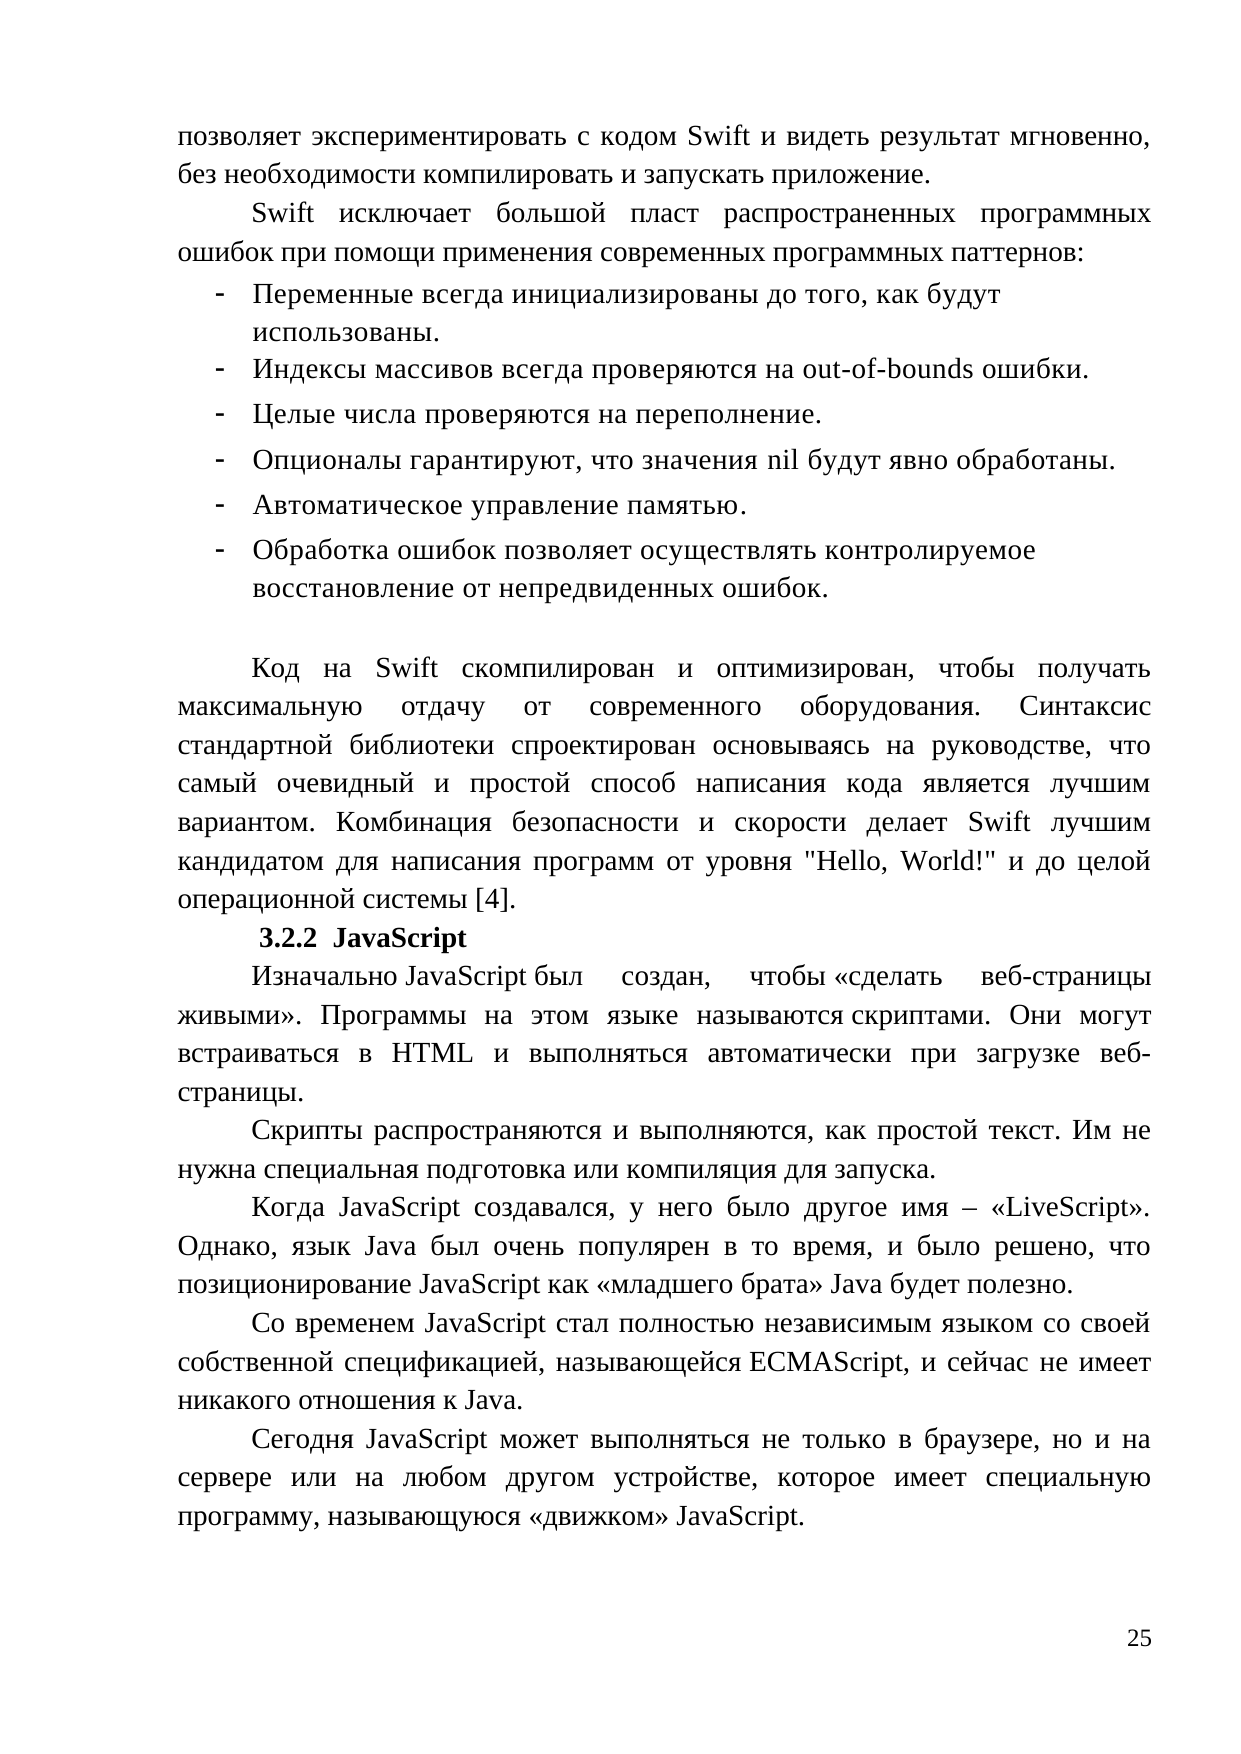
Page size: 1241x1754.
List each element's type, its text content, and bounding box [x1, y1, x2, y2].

text Со временем JavaScript стал полностью независимым языком со своей собственной спецификацией, называющейся ECMAScript, и сейчас не имеет никакого отношения к Java. [177, 1305, 1152, 1416]
list Автоматическое управление памятью. [215, 483, 1152, 521]
list Обработка ошибок позволяет осуществлять контролируемое восстановление от непредвиденных ошибок. [215, 528, 1152, 603]
list JavaScript [259, 920, 1152, 953]
text Swift исключает большой пласт распространенных программных ошибок при помощи применения современных программных паттернов: [177, 195, 1152, 267]
list Индексы массивов всегда проверяются на out-of-bounds ошибки. [215, 347, 1152, 385]
text Код на Swift скомпилирован и оптимизирован, чтобы получать максимальную отдачу от современного оборудования. Синтаксис стандартной библиотеки спроектирован основываясь на руководстве, что самый очевидный и простой способ написания кода является лучшим вариантом. Комбинация безопасности и скорости делает Swift лучшим кандидатом для написания программ от уровня "Hello, World!" и до целой операционной системы [4]. [177, 650, 1152, 915]
list Опционалы гарантируют, что значения nil будут явно обработаны. [215, 438, 1152, 475]
list Переменные всегда инициализированы до того, как будут использованы. [215, 272, 1152, 347]
text Скрипты распространяются и выполняются, как простой текст. Им не нужна специальная подготовка или компиляция для запуска. [177, 1112, 1152, 1184]
text Сегодня JavaScript может выполняться не только в браузере, но и на сервере или на любом другом устройстве, которое имеет специальную программу, называющуюся «движком» JavaScript. [177, 1421, 1152, 1531]
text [177, 118, 1152, 190]
text Когда JavaScript создавался, у него было другое имя – «LiveScript». Однако, язык Java был очень популярен в то время, и было решено, что позиционирование JavaScript как «младшего брата» Java будет полезно. [177, 1189, 1152, 1300]
list Целые числа проверяются на переполнение. [215, 393, 1152, 430]
text Изначально JavaScript был создан, чтобы «сделать веб-страницы живыми». Программы на этом языке называются скриптами. Они могут встраиваться в HTML и выполняться автоматически при загрузке веб-страницы. [177, 958, 1152, 1107]
